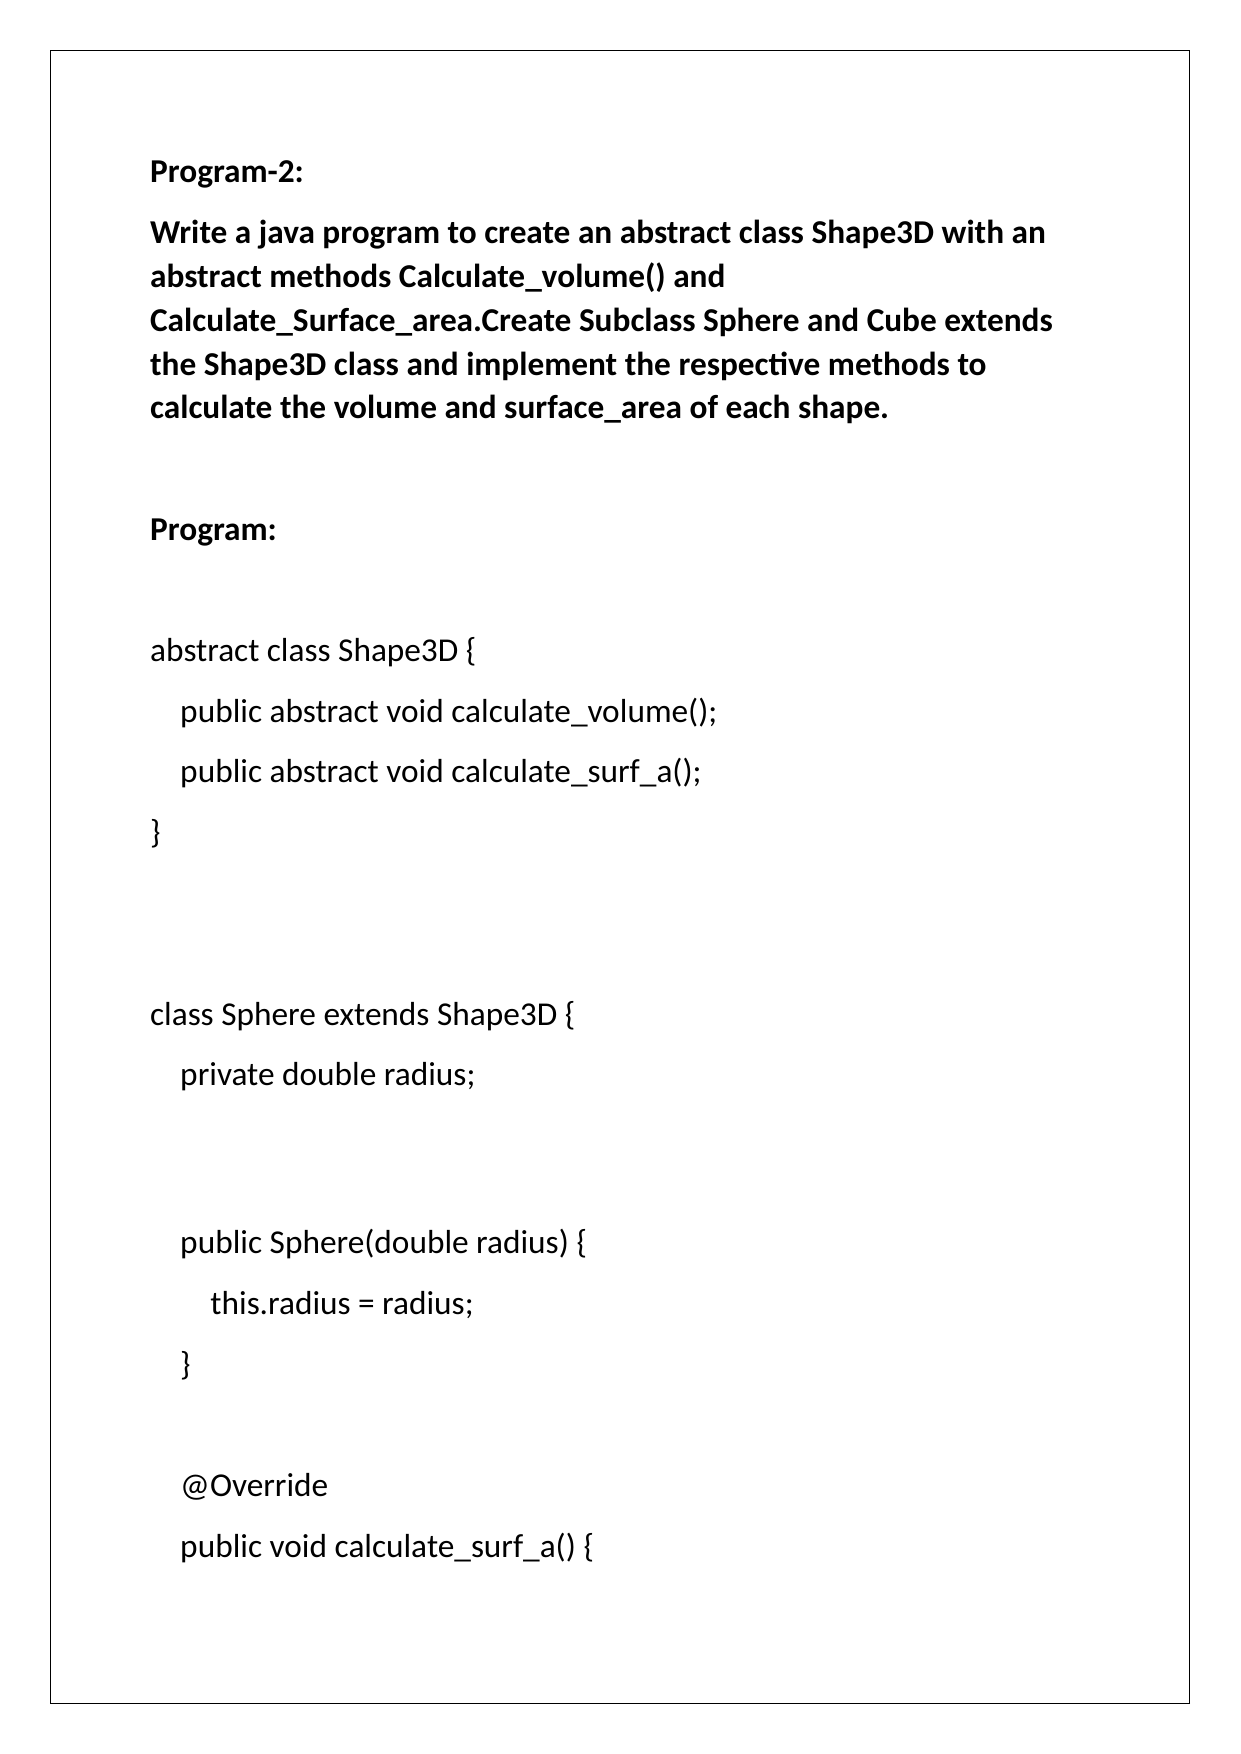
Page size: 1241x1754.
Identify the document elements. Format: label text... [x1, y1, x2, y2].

text this.radius = radius; [150, 1282, 1090, 1323]
text public void calculate_surf_a() { [150, 1524, 1090, 1565]
text Program-2: [150, 150, 1090, 191]
text Write a java program to create an abstract class Shape3D with an abstract methods Calculate_volume() and Calculate_Surface_area.Create Subclass Sphere and Cube extends the Shape3D class and implement the respective methods to calculate the volume and surface_area of each shape. [150, 211, 1090, 427]
text @Override [150, 1464, 1090, 1505]
text Program: [150, 508, 1090, 548]
text } [150, 1343, 1090, 1383]
text private double radius; [150, 1053, 1090, 1094]
text abstract class Shape3D { [150, 629, 1090, 670]
text class Sphere extends Shape3D { [150, 993, 1090, 1033]
text public abstract void calculate_volume(); [150, 689, 1090, 730]
text } [150, 811, 1090, 852]
text public Sphere(double radius) { [150, 1221, 1090, 1262]
text public abstract void calculate_surf_a(); [150, 750, 1090, 791]
